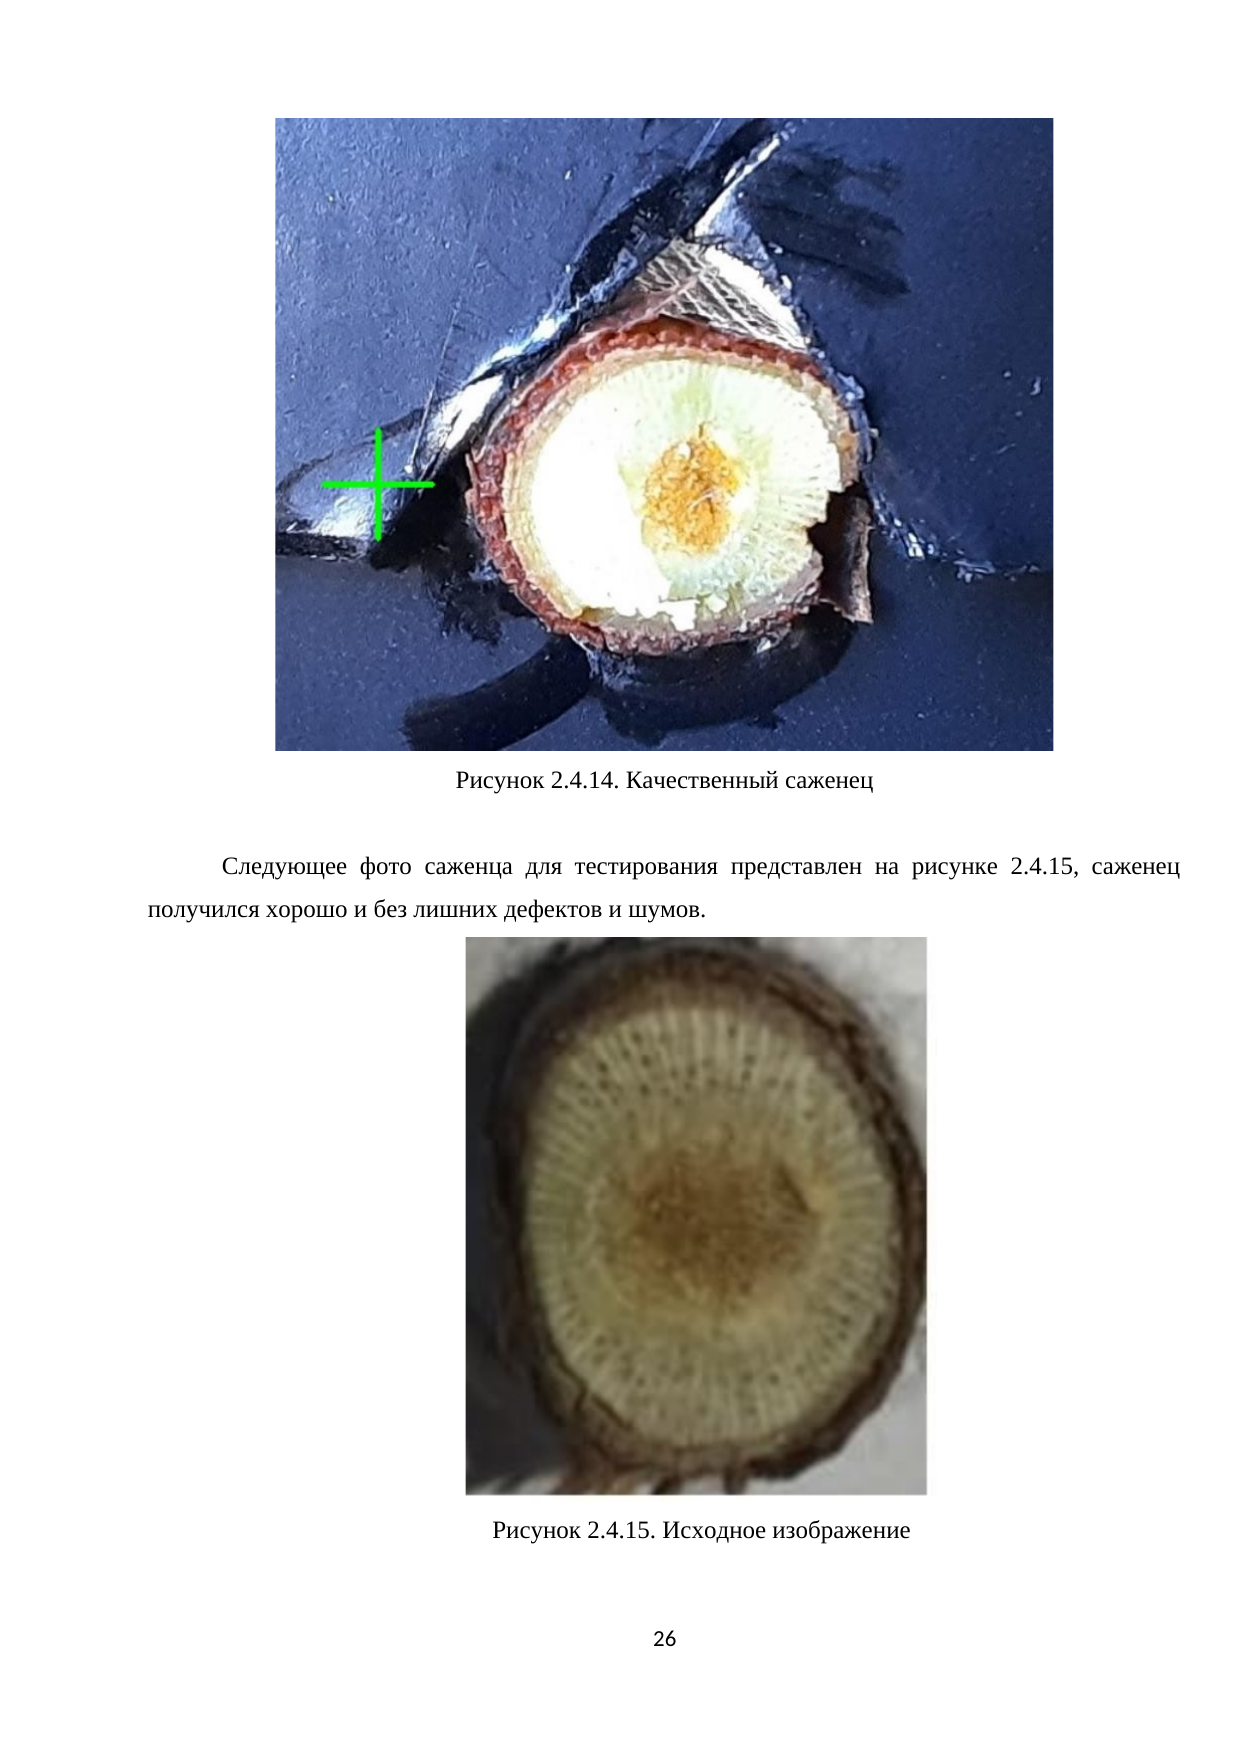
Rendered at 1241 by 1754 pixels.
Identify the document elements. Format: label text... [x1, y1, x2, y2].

picture [465, 937, 938, 1502]
text Рисунок 2.4.14. Качественный саженец [148, 765, 1181, 794]
text Рисунок 2.4.15. Исходное изображение [148, 1515, 1181, 1544]
picture [275, 118, 1054, 751]
text Следующее фото саженца для тестирования представлен на рисунке 2.4.15, саженец получился хорошо и без лишних дефектов и шумов. [148, 851, 1181, 923]
